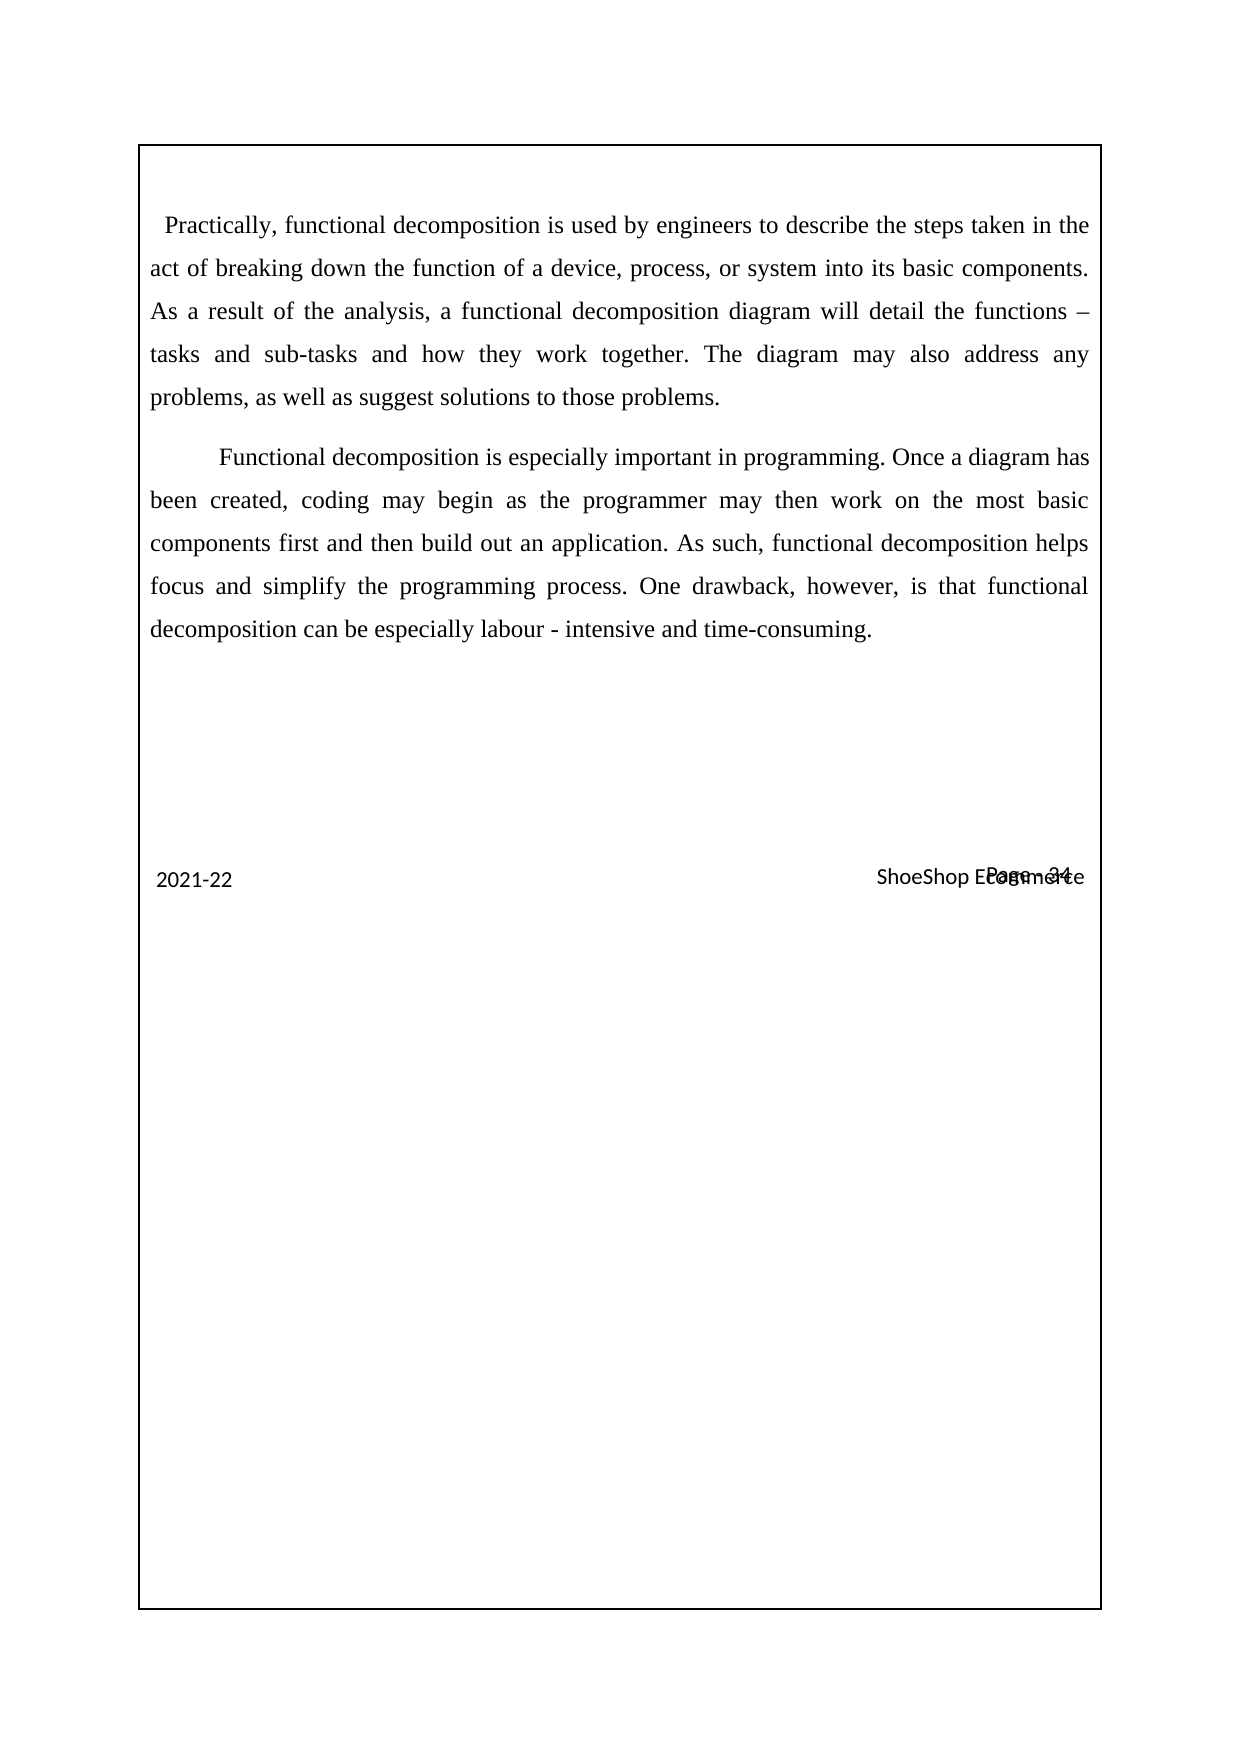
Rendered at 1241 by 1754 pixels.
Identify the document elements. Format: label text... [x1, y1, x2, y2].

text Practically, functional decomposition is used by engineers to describe the steps taken in the act of breaking down the function of a device, process, or system into its basic components. As a result of the analysis, a functional decomposition diagram will detail the functions – tasks and sub-tasks and how they work together. The diagram may also address any problems, as well as suggest solutions to those problems. [150, 210, 1090, 411]
text Functional decomposition is especially important in programming. Once a diagram has been created, coding may begin as the programmer may then work on the most basic components first and then build out an application. As such, functional decomposition helps focus and simplify the programming process. One drawback, however, is that functional decomposition can be especially labour - intensive and time-consuming. [150, 442, 1090, 643]
